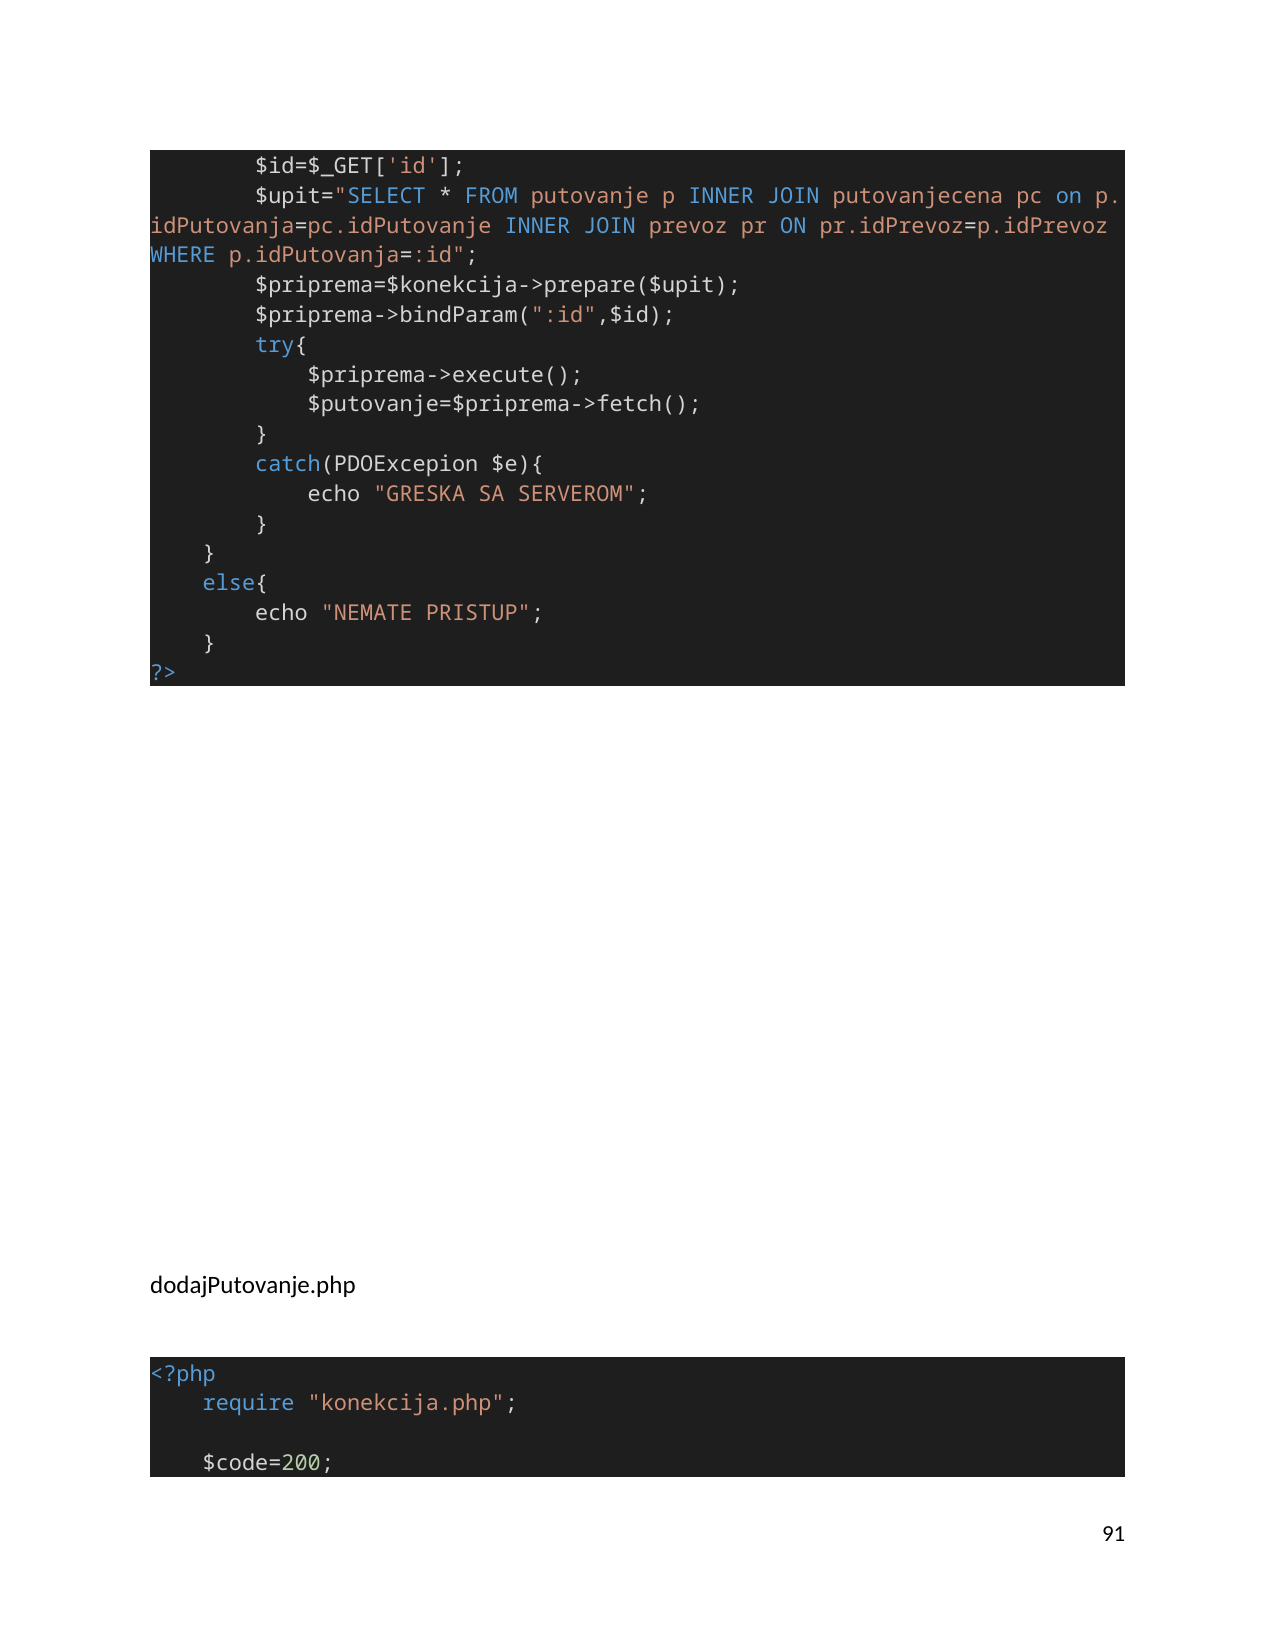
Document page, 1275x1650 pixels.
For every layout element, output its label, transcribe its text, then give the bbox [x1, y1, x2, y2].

text echo "GRESKA SA SERVEROM"; [150, 478, 1125, 507]
text $code=200; [150, 1447, 1125, 1477]
text ?> [150, 656, 1125, 686]
subtitle dodajPutovanje.php [150, 1269, 1125, 1300]
text } [150, 418, 1125, 448]
text catch(PDOExcepion $e){ [150, 448, 1125, 478]
text require "konekcija.php"; [150, 1387, 1125, 1417]
text else{ [150, 567, 1125, 597]
text $id=$_GET['id']; [150, 150, 1125, 180]
text <?php [150, 1357, 1125, 1387]
text $priprema=$konekcija->prepare($upit); [150, 269, 1125, 299]
text } [150, 627, 1125, 656]
text $upit="SELECT * FROM putovanje p INNER JOIN putovanjecena pc on p.idPutovanja=pc.idPutovanje INNER JOIN prevoz pr ON pr.idPrevoz=p.idPrevoz WHERE p.idPutovanja=:id"; [150, 180, 1125, 269]
text $priprema->execute(); [150, 358, 1125, 388]
text $putovanje=$priprema->fetch(); [150, 388, 1125, 418]
text $priprema->bindParam(":id",$id); [150, 299, 1125, 329]
text echo "NEMATE PRISTUP"; [150, 597, 1125, 627]
text try{ [150, 329, 1125, 358]
text } [150, 537, 1125, 567]
text } [150, 507, 1125, 537]
